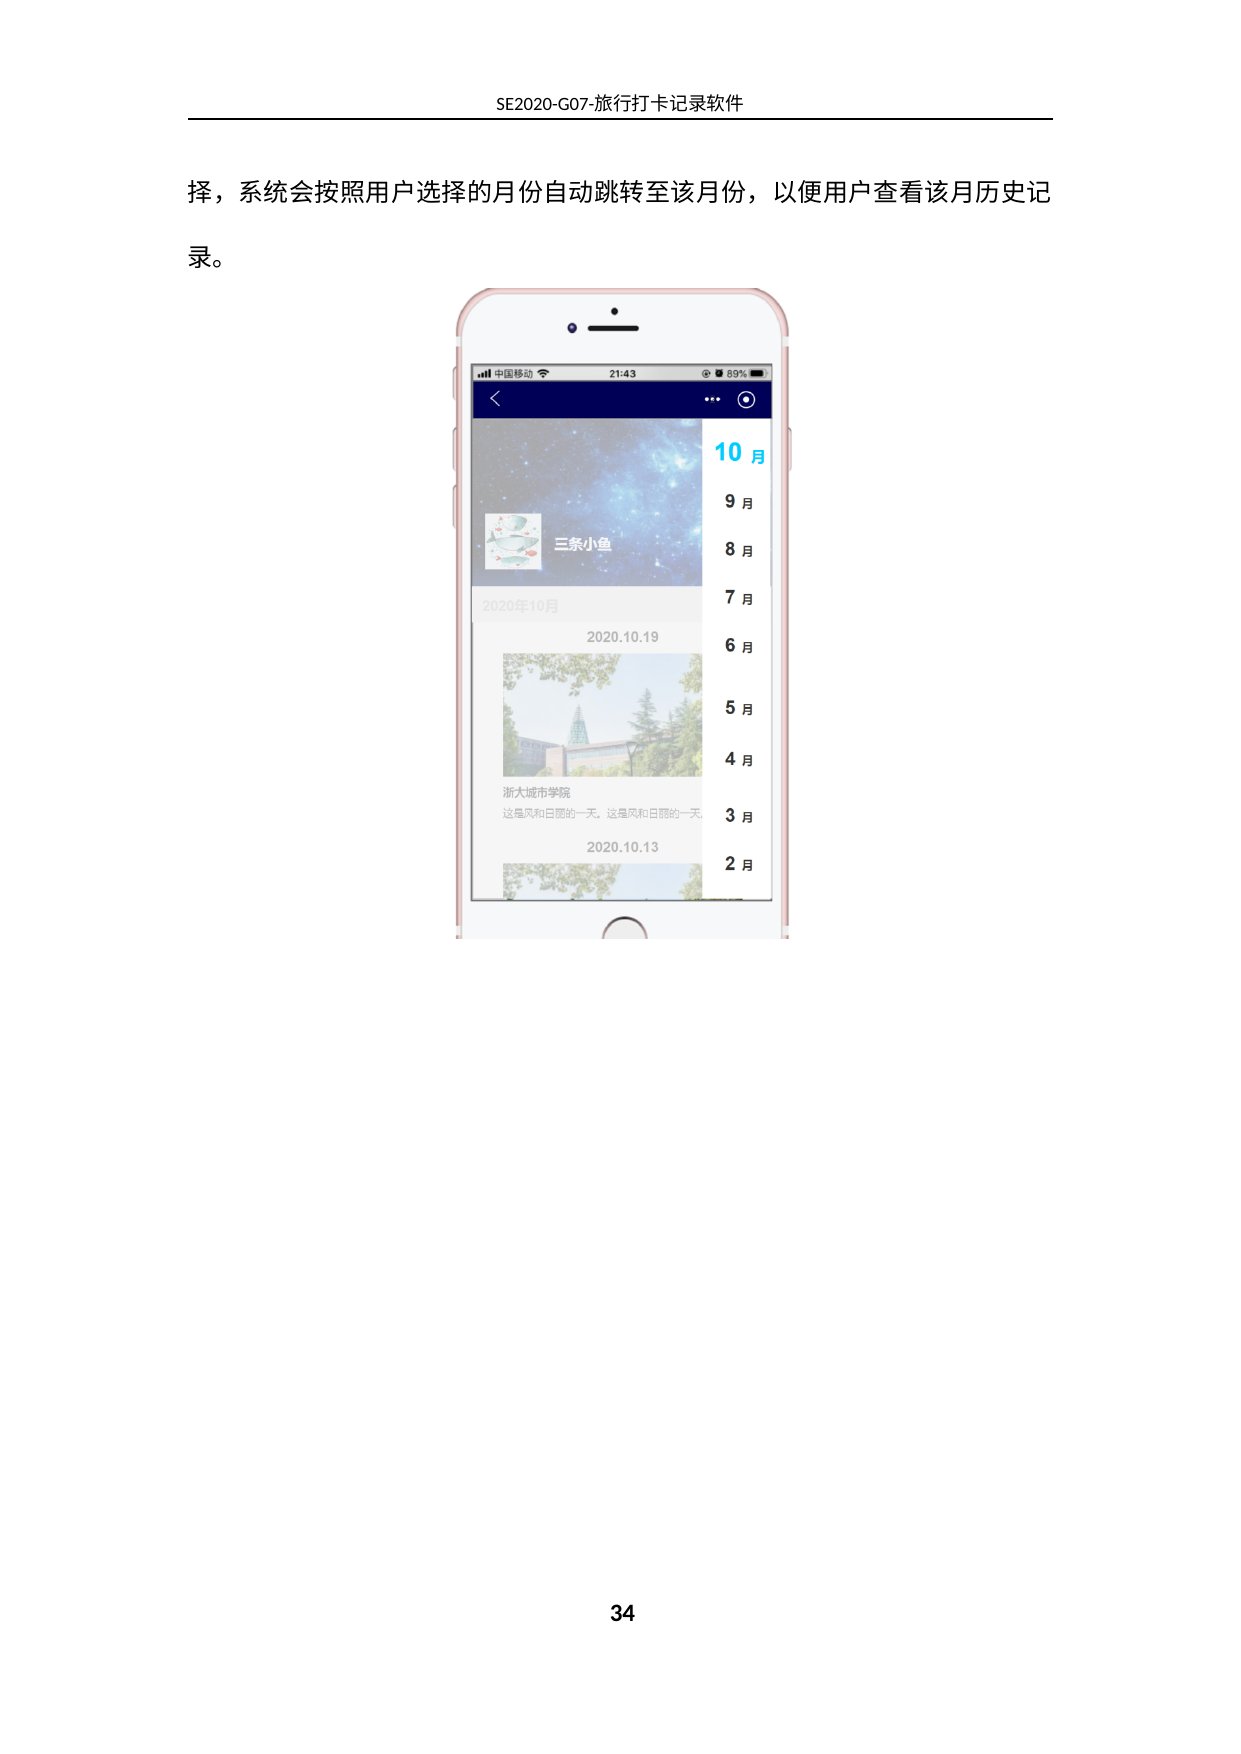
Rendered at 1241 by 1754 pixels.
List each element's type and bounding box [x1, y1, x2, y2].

text [187, 158, 1053, 288]
picture [448, 288, 792, 939]
